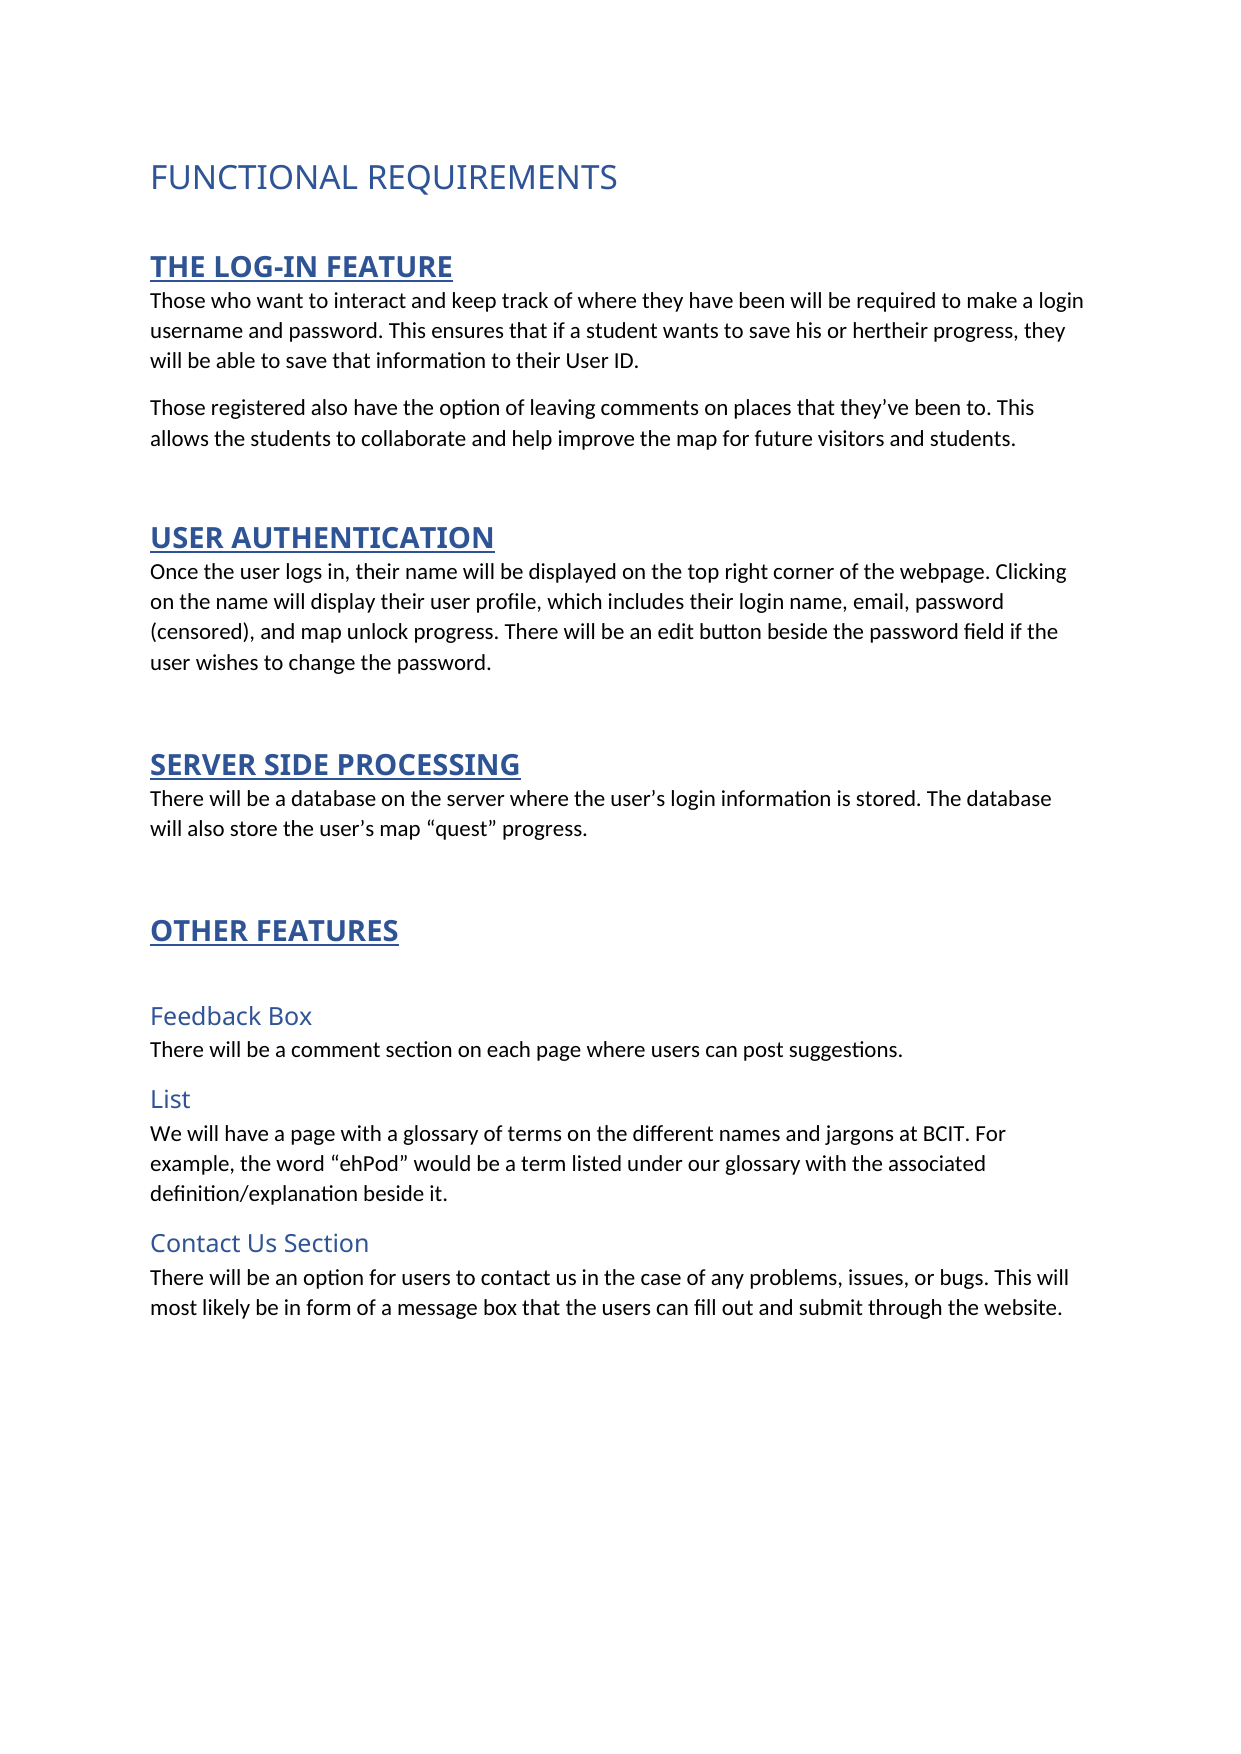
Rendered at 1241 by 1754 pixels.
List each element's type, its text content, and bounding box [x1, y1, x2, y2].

subtitle USER AUTHENTICATION [150, 517, 1090, 557]
text There will be an option for users to contact us in the case of any problems, issues, or bugs. This will most likely be in form of a message box that the users can fill out and submit through the website. [150, 1263, 1090, 1321]
text Once the user logs in, their name will be displayed on the top right corner of the webpage. Clicking on the name will display their user profile, which includes their login name, email, password (censored), and map unlock progress. There will be an edit button beside the password field if the user wishes to change the password. [150, 557, 1090, 676]
subtitle Contact [150, 1226, 1090, 1260]
text We will have a page with a glossary of terms on the different names and jargons at BCIT. For example, the word “ehPod” would be a term listed under our glossary with the associated definition/explanation beside it. [150, 1119, 1090, 1207]
subtitle FUNCTIONAL REQUIREMENTS [150, 154, 1090, 199]
subtitle OTHER FEATURES [150, 911, 1090, 950]
subtitle THE LOGIN FEATURE [150, 246, 1090, 286]
text Those registered also have the option of leaving comments on places that they’ve been to. This allows the students to collaborate and help improve the map for future visitors and students. [150, 393, 1090, 452]
text There will be a comment section on each page where users can post suggestions. [150, 1035, 1090, 1063]
subtitle List [150, 1082, 1090, 1116]
subtitle Feedback Box [150, 998, 1090, 1032]
text Those who want to interact and keep track of where they have been will be required to make a login username and password. This ensures that if a student wants to save progress, they will be able to save that information to their User ID. [150, 286, 1090, 374]
text There will be a database on the server where the user’s login information is stored. The database will also store the user’s map “quest” progress. [150, 784, 1090, 842]
subtitle SERVER SIDE PROCESSING [150, 744, 1090, 784]
